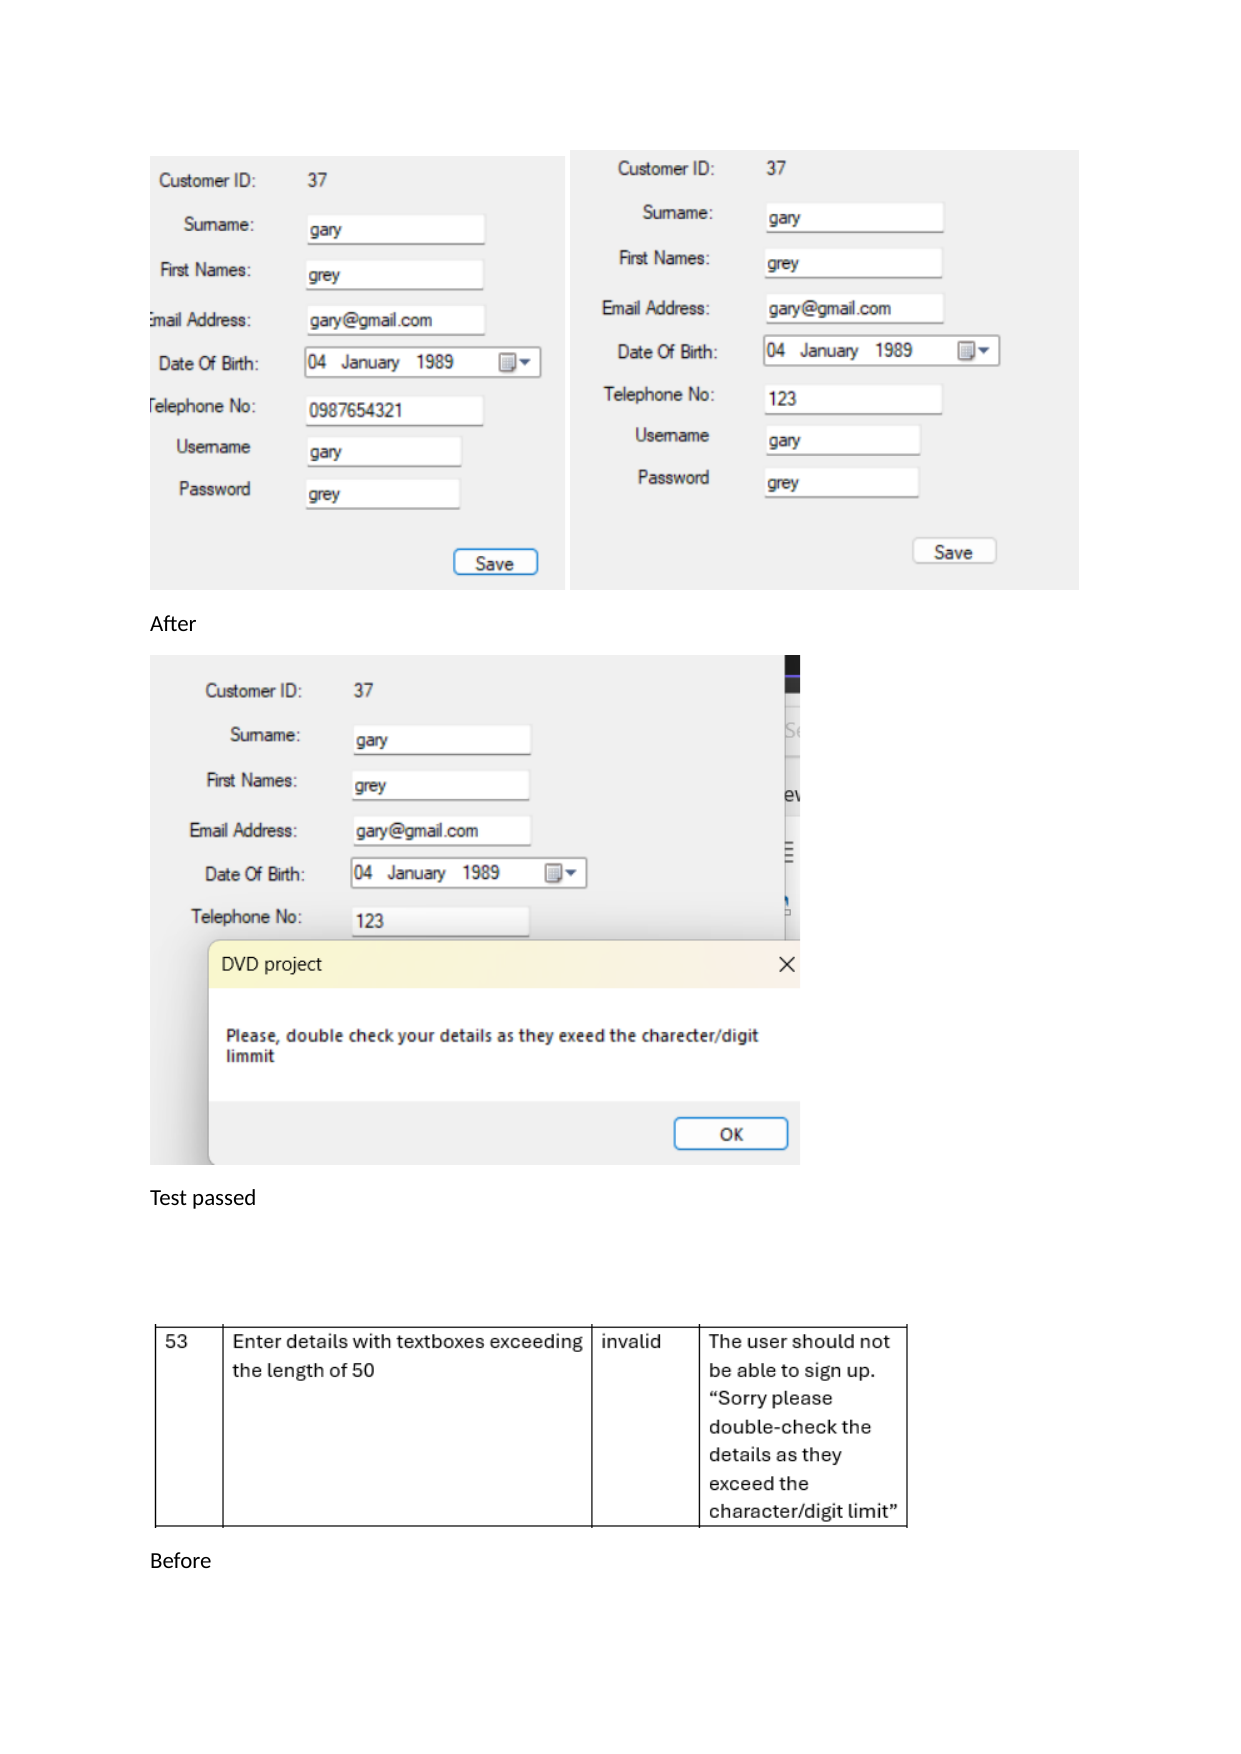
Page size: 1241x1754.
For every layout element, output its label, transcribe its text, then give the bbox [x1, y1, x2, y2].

text Before [150, 1547, 1090, 1575]
picture [150, 156, 565, 590]
picture [570, 150, 1079, 590]
picture [150, 655, 800, 1165]
picture [150, 1324, 909, 1528]
text After [150, 609, 1090, 637]
text Test passed [150, 1183, 1090, 1211]
